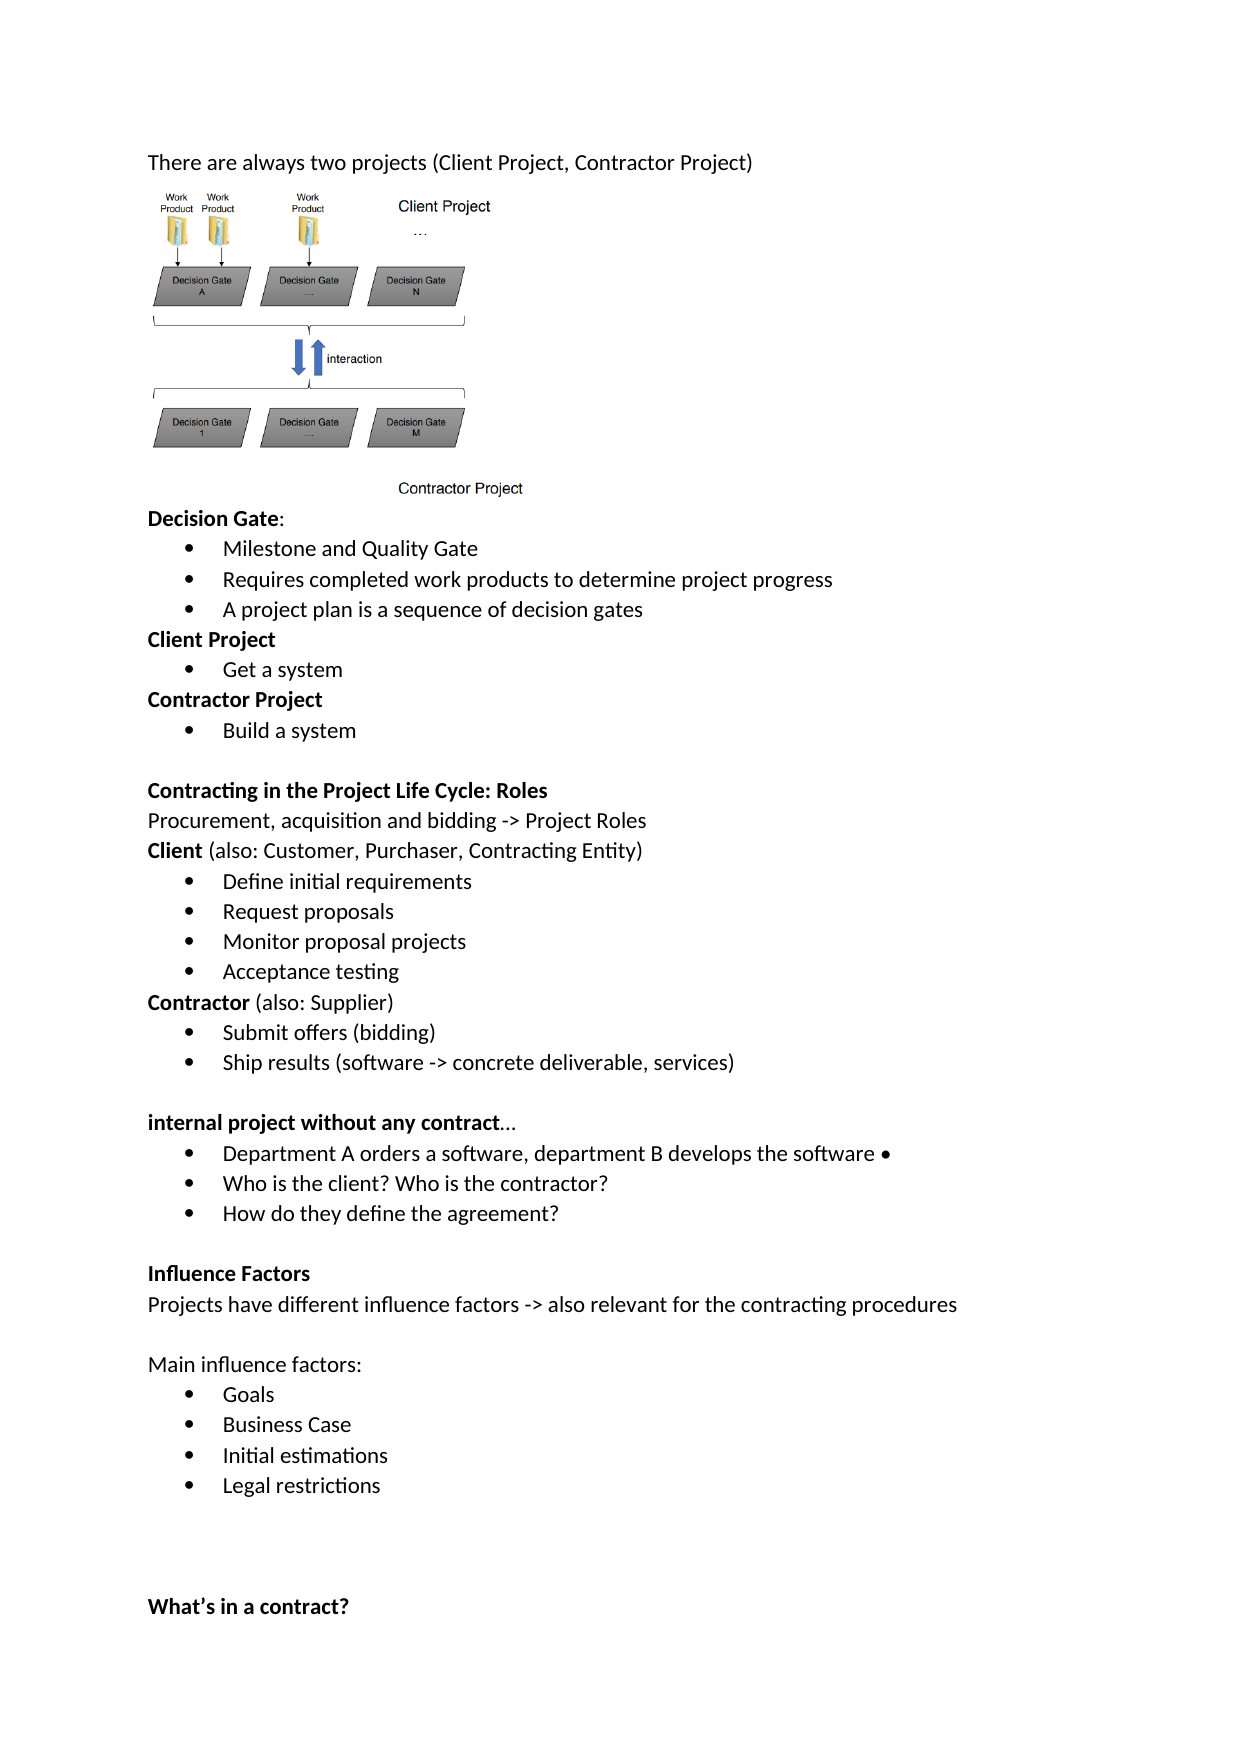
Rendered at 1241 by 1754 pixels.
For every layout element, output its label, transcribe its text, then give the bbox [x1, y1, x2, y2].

text Client Project [148, 625, 1093, 653]
list Milestone and Quality Gate [185, 534, 1093, 563]
list Monitor proposal projects [185, 927, 1093, 955]
list Initial estimations [185, 1441, 1093, 1469]
text Contracting in the Project Life Cycle: Roles [148, 776, 1093, 804]
text What’s in a contract? [148, 1592, 1093, 1620]
text Projects have different influence factors -> also relevant for the contracting procedures [148, 1290, 1093, 1318]
text There are always two projects (Client Project, Contractor Project) [148, 148, 1093, 176]
text Contractor Project [148, 686, 1093, 714]
list Goals [185, 1380, 1093, 1408]
text Client (also: Customer, Purchaser, Contracting Entity) [148, 837, 1093, 865]
list Requires completed work products to determine project progress [185, 565, 1093, 593]
text internal project without any contract… [148, 1108, 1093, 1137]
text Main influence factors: [148, 1350, 1093, 1378]
list Business Case [185, 1411, 1093, 1439]
text Decision Gate: [148, 504, 1093, 532]
list Department A orders a software, department B develops the software • [185, 1139, 1093, 1167]
list Submit offers (bidding) [185, 1018, 1093, 1046]
list Who is the client? Who is the contractor? [185, 1169, 1093, 1197]
list Ship results (software -> concrete deliverable, services) [185, 1048, 1093, 1076]
list A project plan is a sequence of decision gates [185, 595, 1093, 623]
list How do they define the agreement? [185, 1199, 1093, 1227]
list Get a system [185, 655, 1093, 683]
text Procurement, acquisition and bidding -> Project Roles [148, 806, 1093, 834]
list Legal restrictions [185, 1471, 1093, 1499]
text Influence Factors [148, 1259, 1093, 1288]
text Contractor (also: Supplier) [148, 988, 1093, 1016]
list Build a system [185, 716, 1093, 744]
list Request proposals [185, 897, 1093, 925]
picture [147, 177, 528, 503]
list Define initial requirements [185, 867, 1093, 895]
list Acceptance testing [185, 957, 1093, 986]
